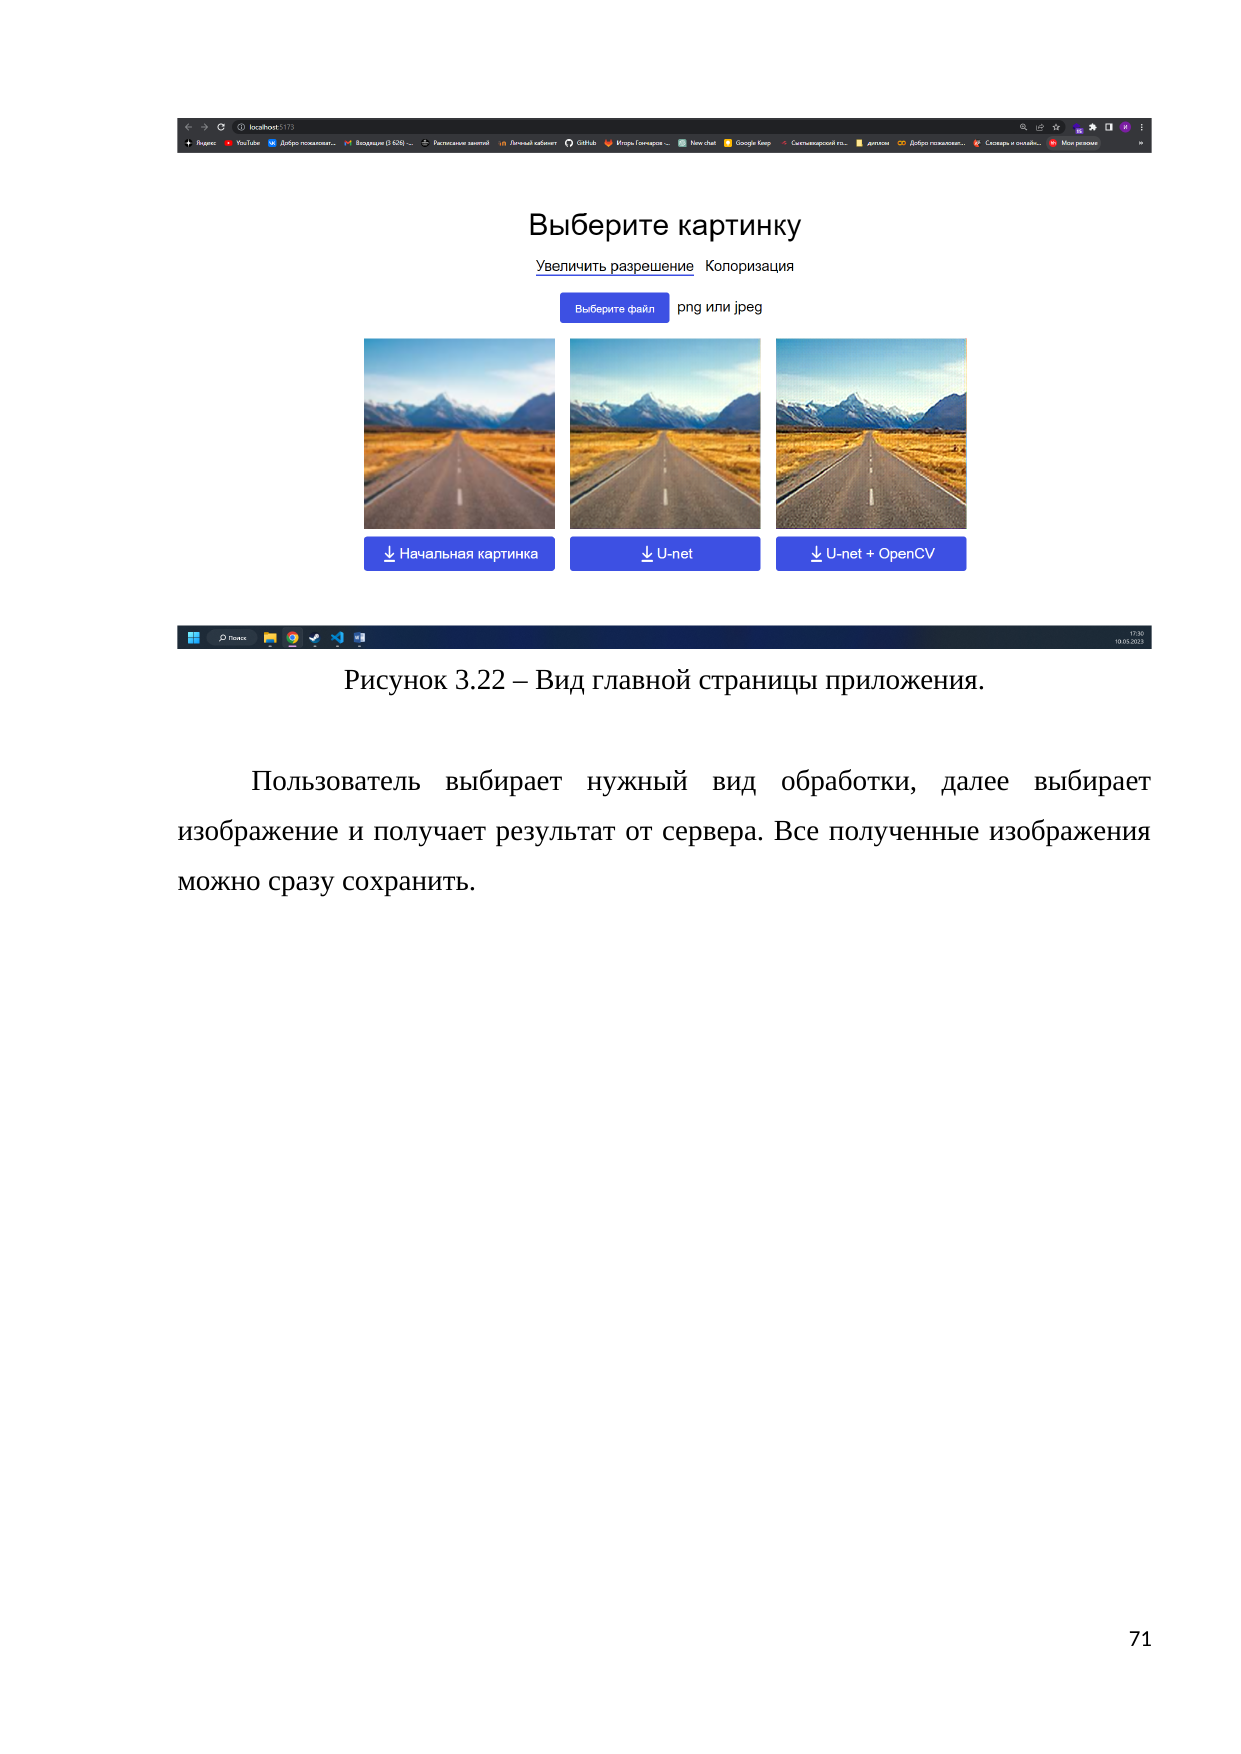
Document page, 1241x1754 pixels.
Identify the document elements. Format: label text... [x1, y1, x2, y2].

text Пользователь выбирает нужный вид обработки, далее выбирает изображение и получает результат от сервера. Все полученные изображения можно сразу сохранить. [177, 763, 1152, 897]
picture [177, 118, 1152, 649]
text Рисунок 3.22 – Вид главной страницы приложения. [177, 662, 1152, 696]
